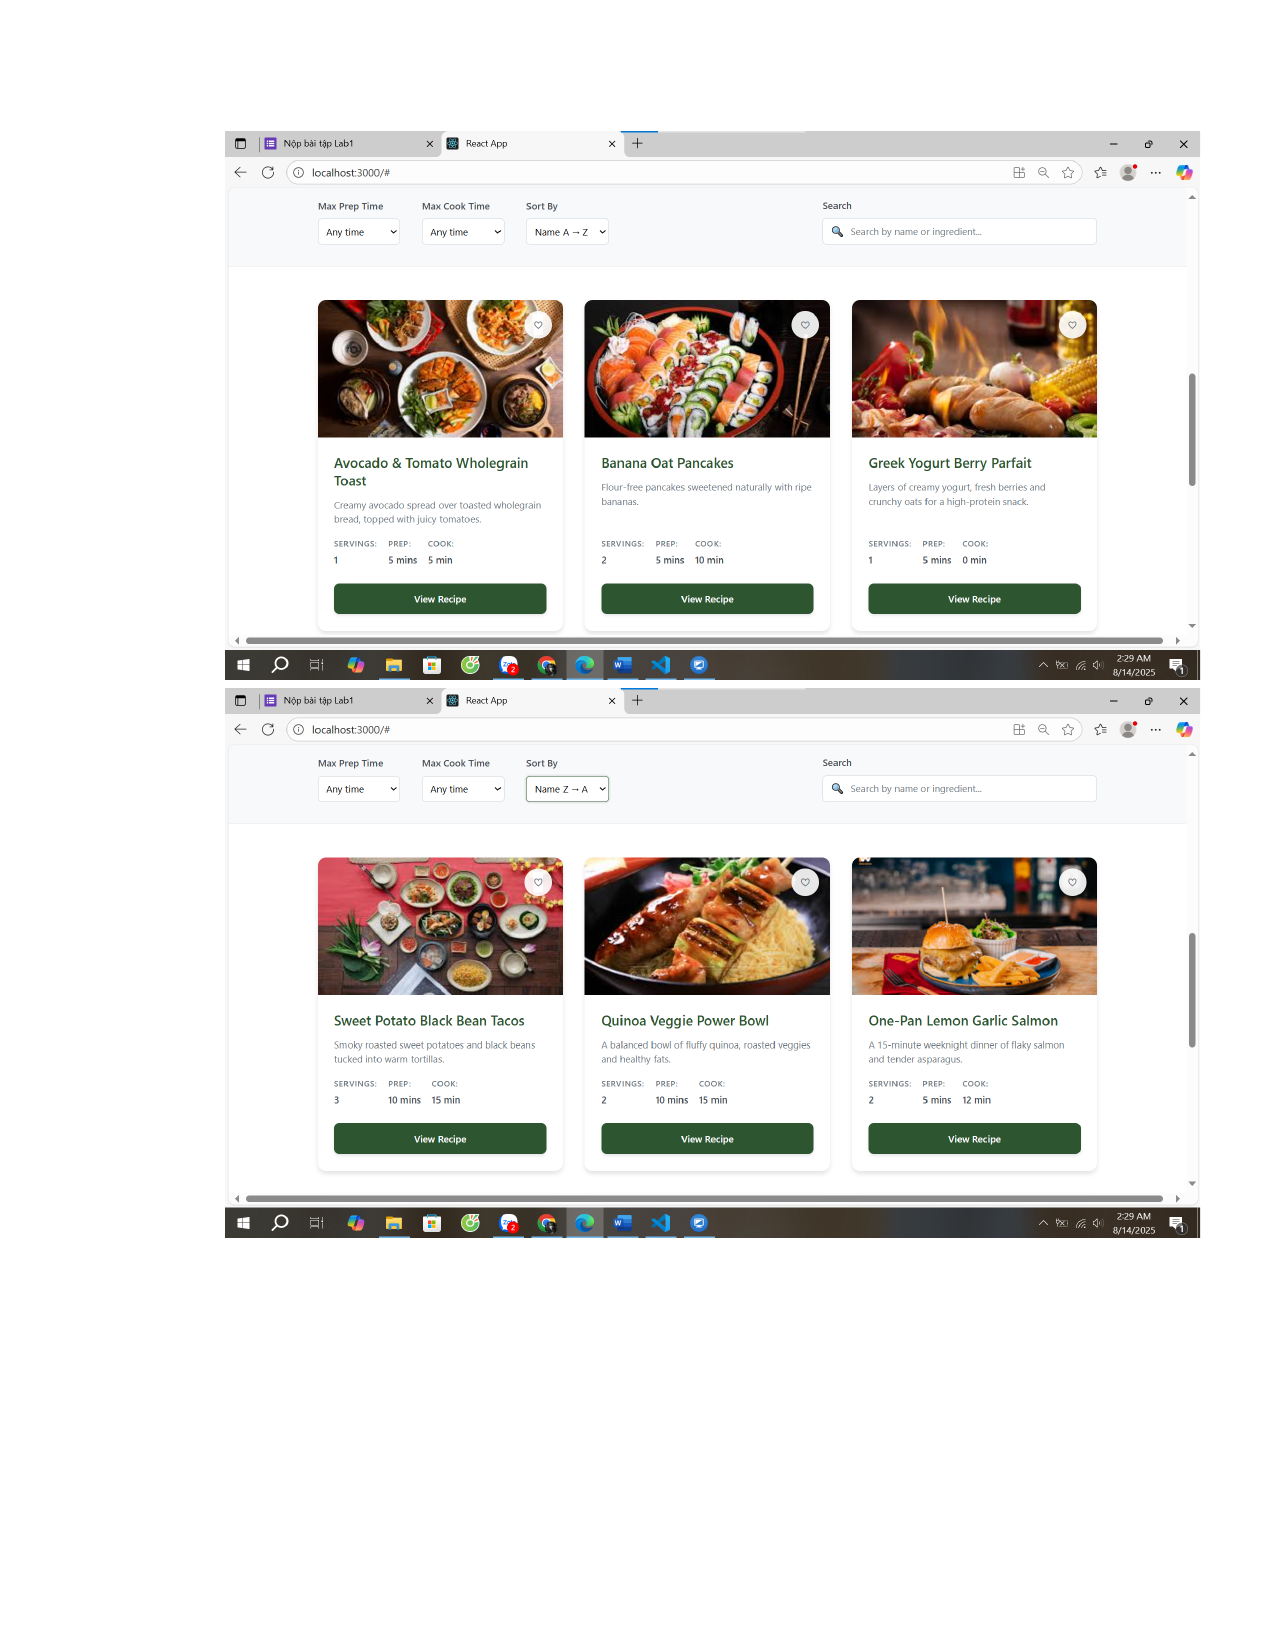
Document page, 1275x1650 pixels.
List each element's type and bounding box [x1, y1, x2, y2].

picture [225, 131, 1200, 680]
picture [225, 688, 1200, 1238]
